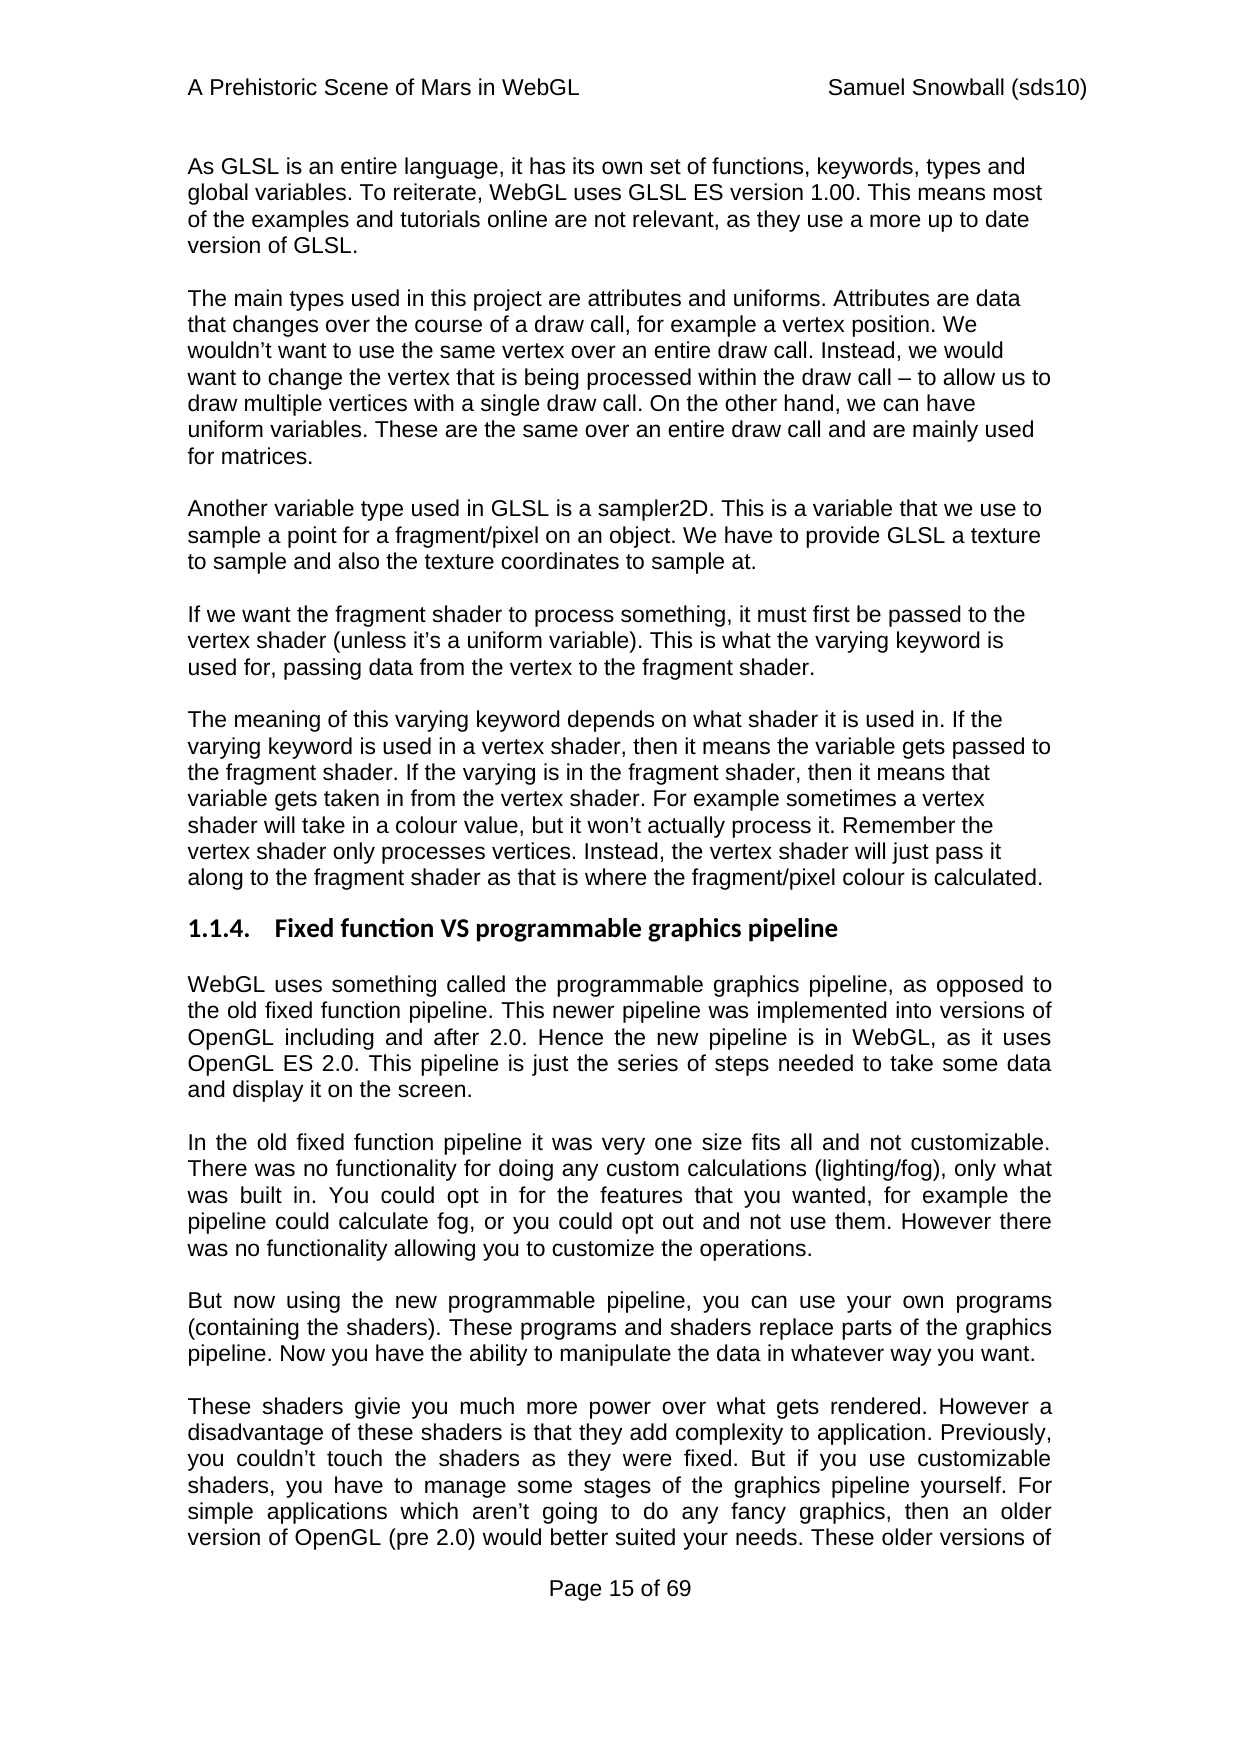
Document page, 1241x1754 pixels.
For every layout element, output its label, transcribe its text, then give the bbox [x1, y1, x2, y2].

text The meaning of this varying keyword depends on what shader it is used in. If the varying keyword is used in a vertex shader, then it means the variable gets passed to the fragment shader. If the varying is in the fragment shader, then it means that variable gets taken in from the vertex shader. For example sometimes a vertex shader will take in a colour value, but it won’t actually process it. Remember the vertex shader only processes vertices. Instead, the vertex shader will just pass it along to the fragment shader as that is where the fragment/pixel colour is calculated. [187, 706, 1053, 891]
text If we want the fragment shader to process something, it must first be passed to the vertex shader (unless it’s a uniform variable). This is what the varying keyword is used for, passing data from the vertex to the fragment shader. [187, 601, 1053, 680]
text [187, 1393, 1053, 1551]
subtitle 1.1.4. Fixed function VS programmable graphics pipeline [187, 912, 1053, 944]
text As GLSL is an entire language, it has its own set of functions, keywords, types and global variables. To reiterate, WebGL uses GLSL ES version 1.00. This means most of the examples and tutorials online are not relevant, as they use a more up to date version of GLSL. [187, 153, 1053, 258]
text In the old fixed function pipeline it was very one size fits all and not customizable. There was no functionality for doing any custom calculations (lighting/fog), only what was built in. You could opt in for the features that you wanted, for example the pipeline could calculate fog, or you could opt out and not use them. However there was no functionality allowing you to customize the operations. [187, 1129, 1053, 1261]
text Another variable type used in GLSL is a sampler2D. This is a variable that we use to sample a point for a fragment/pixel on an object. We have to provide GLSL a texture to sample and also the texture coordinates to sample at. [187, 495, 1053, 574]
text But now using the new programmable pipeline, you can use your own programs (containing the shaders). These programs and shaders replace parts of the graphics pipeline. Now you have the ability to manipulate the data in whatever way you want. [187, 1287, 1053, 1366]
text WebGL uses something called the programmable graphics pipeline, as opposed to the old fixed function pipeline. This newer pipeline was implemented into versions of OpenGL including and after 2.0. Hence the new pipeline is in WebGL, as it uses OpenGL ES 2.0. This pipeline is just the series of steps needed to take some data and display it on the screen. [187, 971, 1053, 1103]
text The main types used in this project are attributes and uniforms. Attributes are data that changes over the course of a draw call, for example a vertex position. We wouldn’t want to use the same vertex over an entire draw call. Instead, we would want to change the vertex that is being processed within the draw call – to allow us to draw multiple vertices with a single draw call. On the other hand, we can have uniform variables. These are the same over an entire draw call and are mainly used for matrices. [187, 284, 1053, 469]
